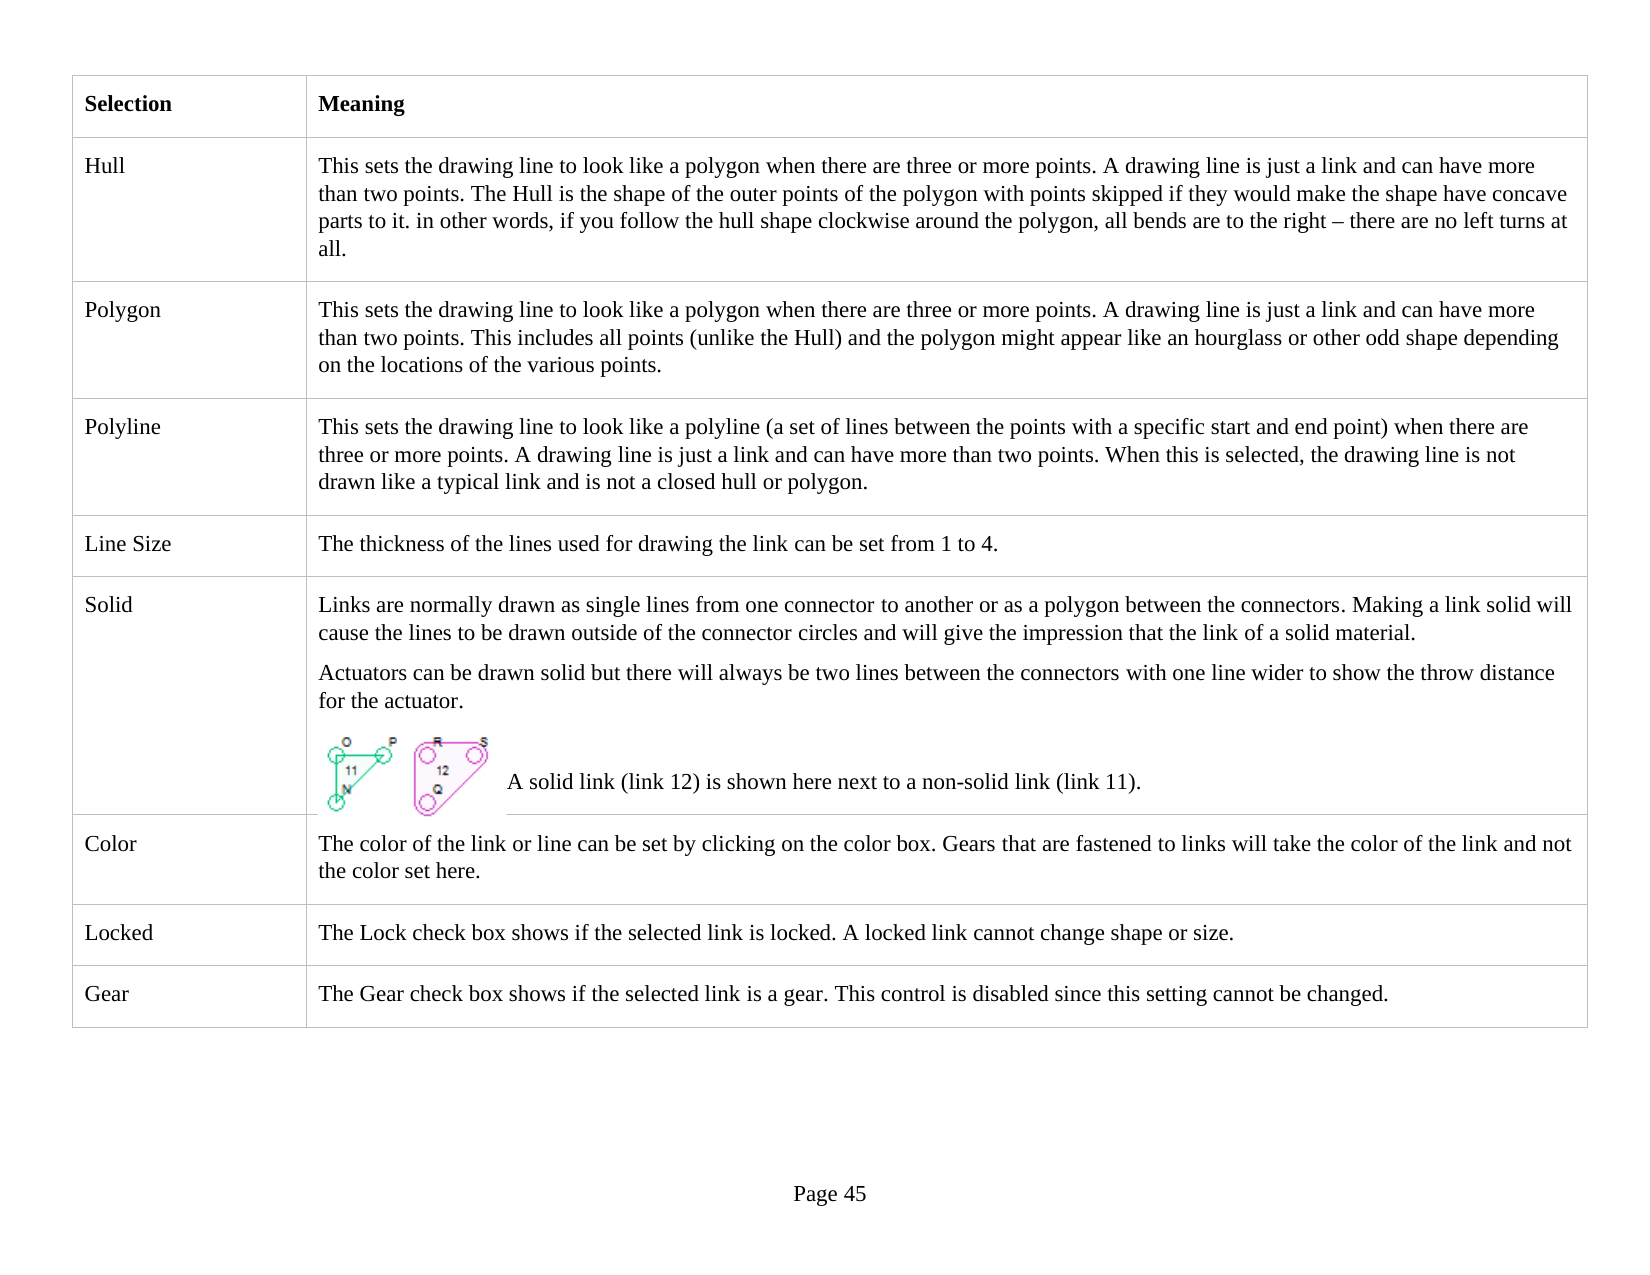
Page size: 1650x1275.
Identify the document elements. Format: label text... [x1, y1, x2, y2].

table_cell This sets the drawing line to look like a polygon when there are three or more points. A drawing line is just a link and can have more than two points. This includes all points (unlike the Hull) and the polygon might appear like an hourglass or other odd shape depending on the locations of the various points. [307, 282, 1587, 398]
table_cell This sets the drawing line to look like a polygon when there are three or more points. A drawing line is just a link and can have more than two points. The Hull is the shape of the outer points of the polygon with points skipped if they would make the shape have concave parts to it. in other words, if you follow the hull shape clockwise around the polygon, all bends are to the right – there are no left turns at all. [307, 138, 1587, 281]
picture [317, 725, 507, 832]
table_cell Locked [73, 905, 306, 965]
table_cell Polyline [73, 399, 306, 514]
table_cell Line Size [73, 516, 306, 576]
table_header Selection [73, 76, 306, 137]
table_cell The Gear check box shows if the selected link is a gear. This control is disabled since this setting cannot be changed. [307, 966, 1587, 1027]
table_cell The Lock check box shows if the selected link is locked. A locked link cannot change shape or size. [307, 905, 1587, 965]
table_cell Links are normally drawn as single lines from one connector to another or as a polygon between the connectors. Making a link solid will cause the lines to be drawn outside of the connector circles and will give the impression that the link of a solid material. Actuators can be drawn solid but there will always be two lines between the connectors with one line wider to show the throw distance for the actuator. A solid link (link 12) is shown here next to a non-solid link (link 11). [307, 577, 1587, 814]
table_cell Hull [73, 138, 306, 281]
table_header Meaning [307, 76, 1587, 137]
table_cell Gear [73, 966, 306, 1027]
table_cell Color [73, 815, 306, 903]
table_cell Solid [73, 577, 306, 814]
table_cell Polygon [73, 282, 306, 398]
table_cell The color of the link or line can be set by clicking on the color box. Gears that are fastened to links will take the color of the link and not the color set here. [307, 815, 1587, 903]
table_cell This sets the drawing line to look like a polyline (a set of lines between the points with a specific start and end point) when there are three or more points. A drawing line is just a link and can have more than two points. When this is selected, the drawing line is not drawn like a typical link and is not a closed hull or polygon. [307, 399, 1587, 514]
table_cell The thickness of the lines used for drawing the link can be set from 1 to 4. [307, 516, 1587, 576]
